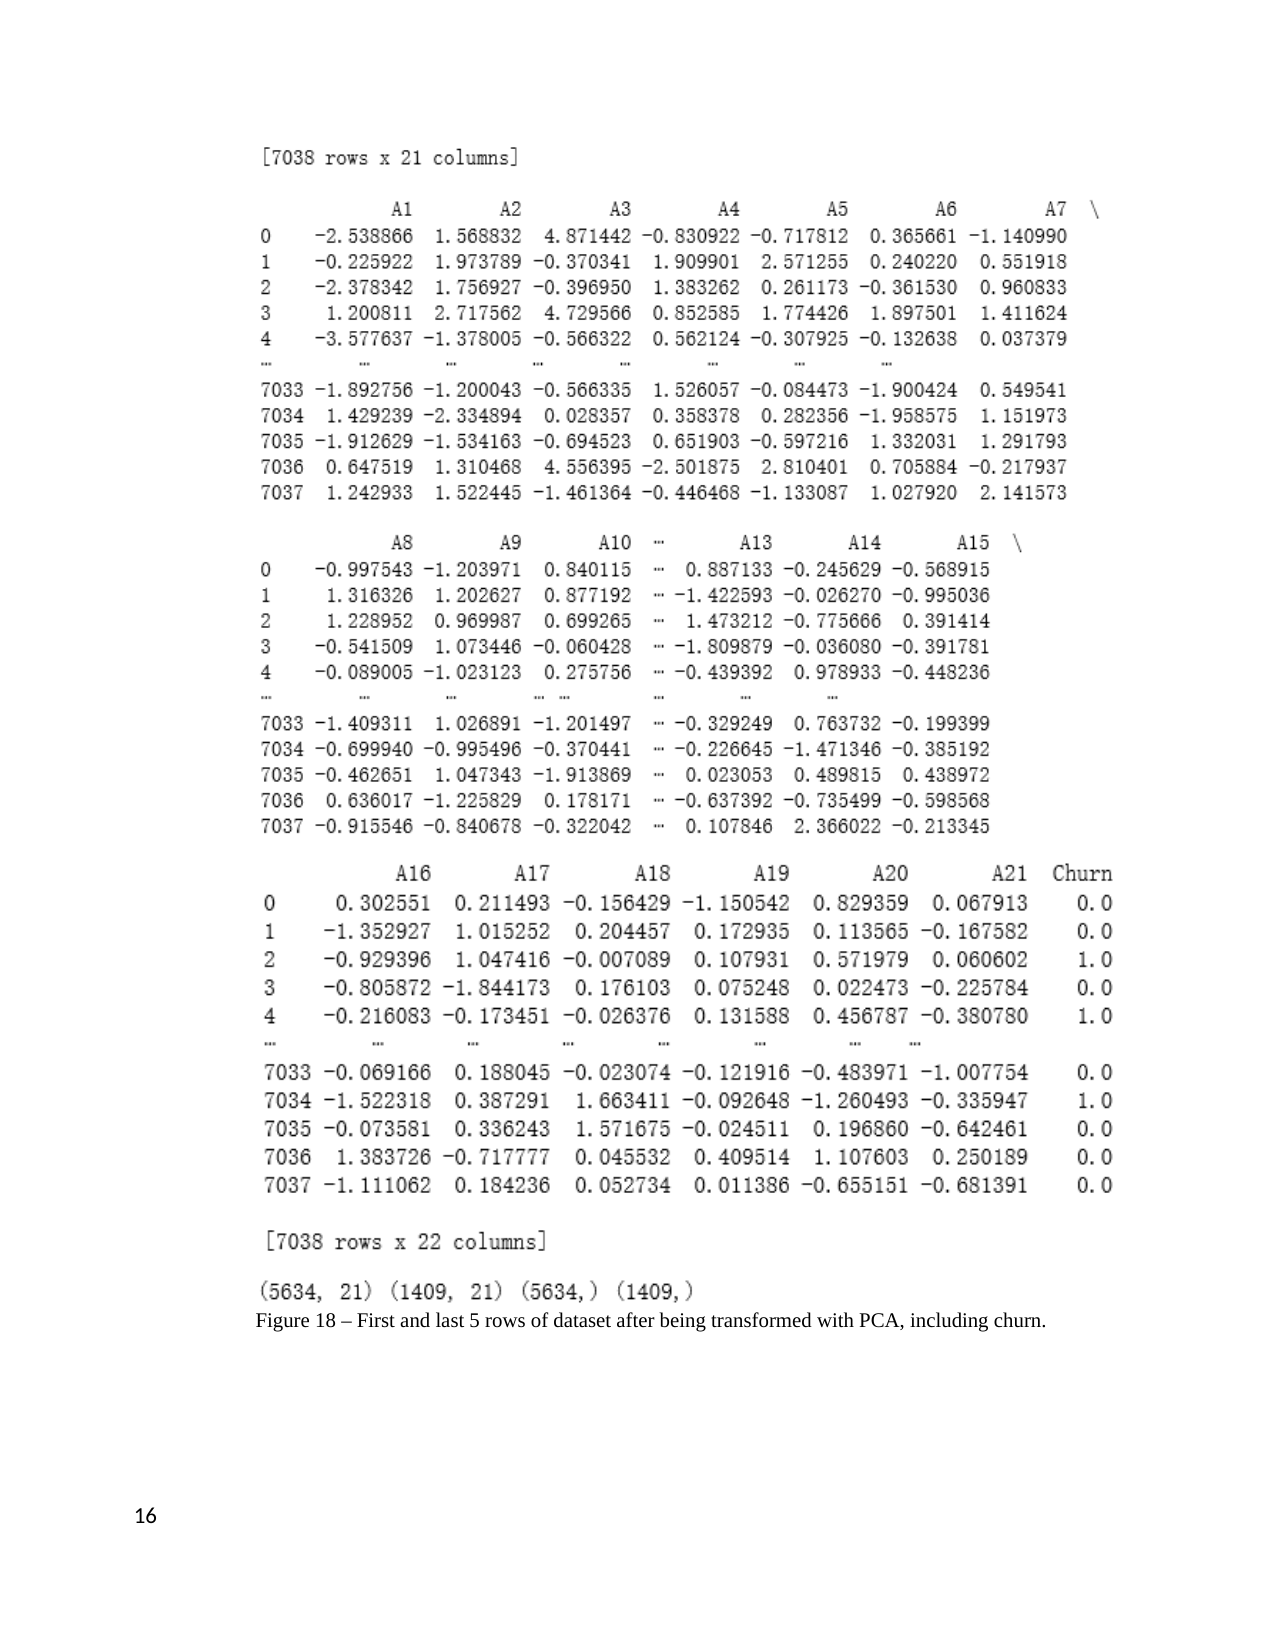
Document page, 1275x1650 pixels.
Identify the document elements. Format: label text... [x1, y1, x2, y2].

picture [251, 139, 1130, 1309]
